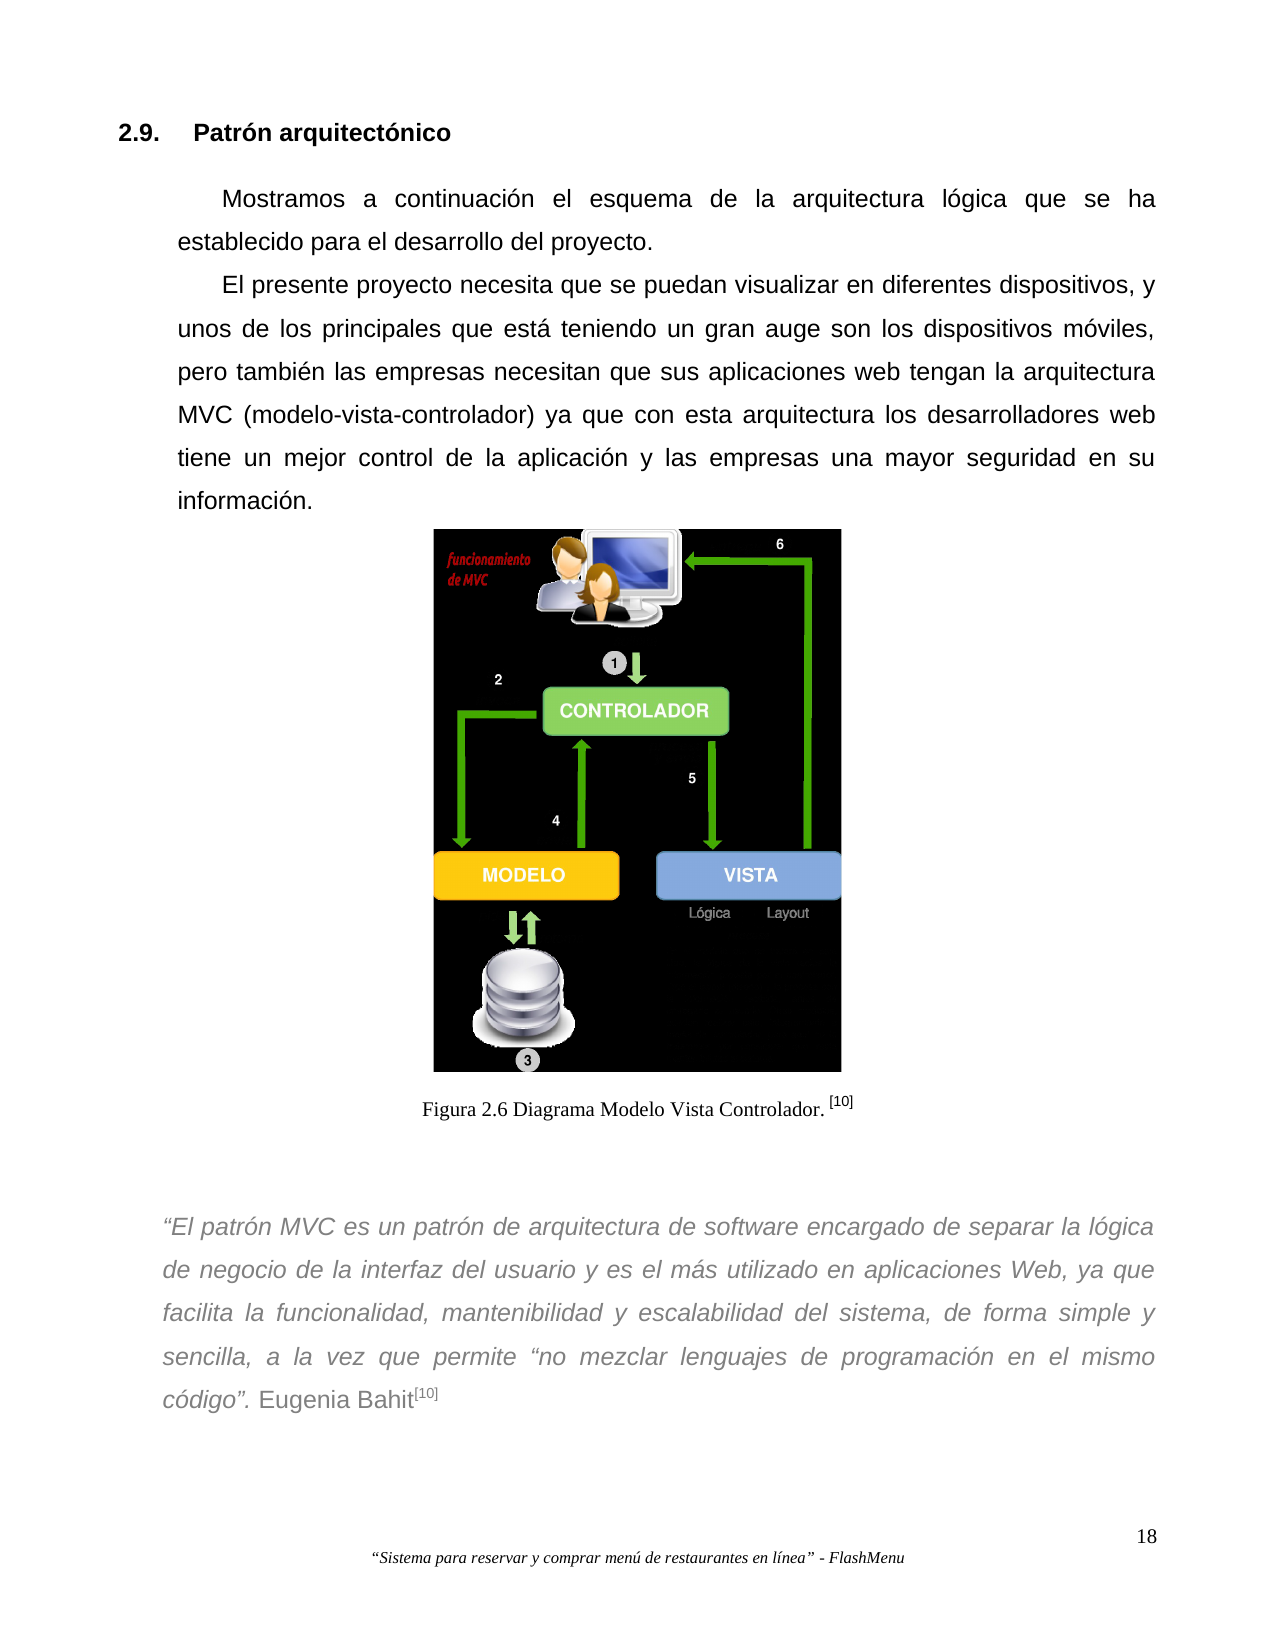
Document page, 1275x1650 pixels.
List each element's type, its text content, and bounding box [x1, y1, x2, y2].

list Patrón arquitectónico [118, 118, 1157, 147]
text “El patrón MVC es un patrón de arquitectura de software encargado de separar la lógica de negocio de la interfaz del usuario y es el más utilizado en aplicaciones Web, ya que facilita la funcionalidad, mantenibilidad y escalabilidad del sistema, de forma simple y sencilla, a la vez que permite “no mezclar lenguajes de programación en el mismo código”. Eugenia Bahit[10] [162, 1212, 1157, 1413]
text El presente proyecto necesita que se puedan visualizar en diferentes dispositivos, y unos de los principales que está teniendo un gran auge son los dispositivos móviles, pero también las empresas necesitan que sus aplicaciones web tengan la arquitectura MVC (modelo-vista-controlador) ya que con esta arquitectura los desarrolladores web tiene un mejor control de la aplicación y las empresas una mayor seguridad en su información. [177, 270, 1157, 515]
text Mostramos a continuación el esquema de la arquitectura lógica que se ha establecido para el desarrollo del proyecto. [177, 184, 1157, 256]
